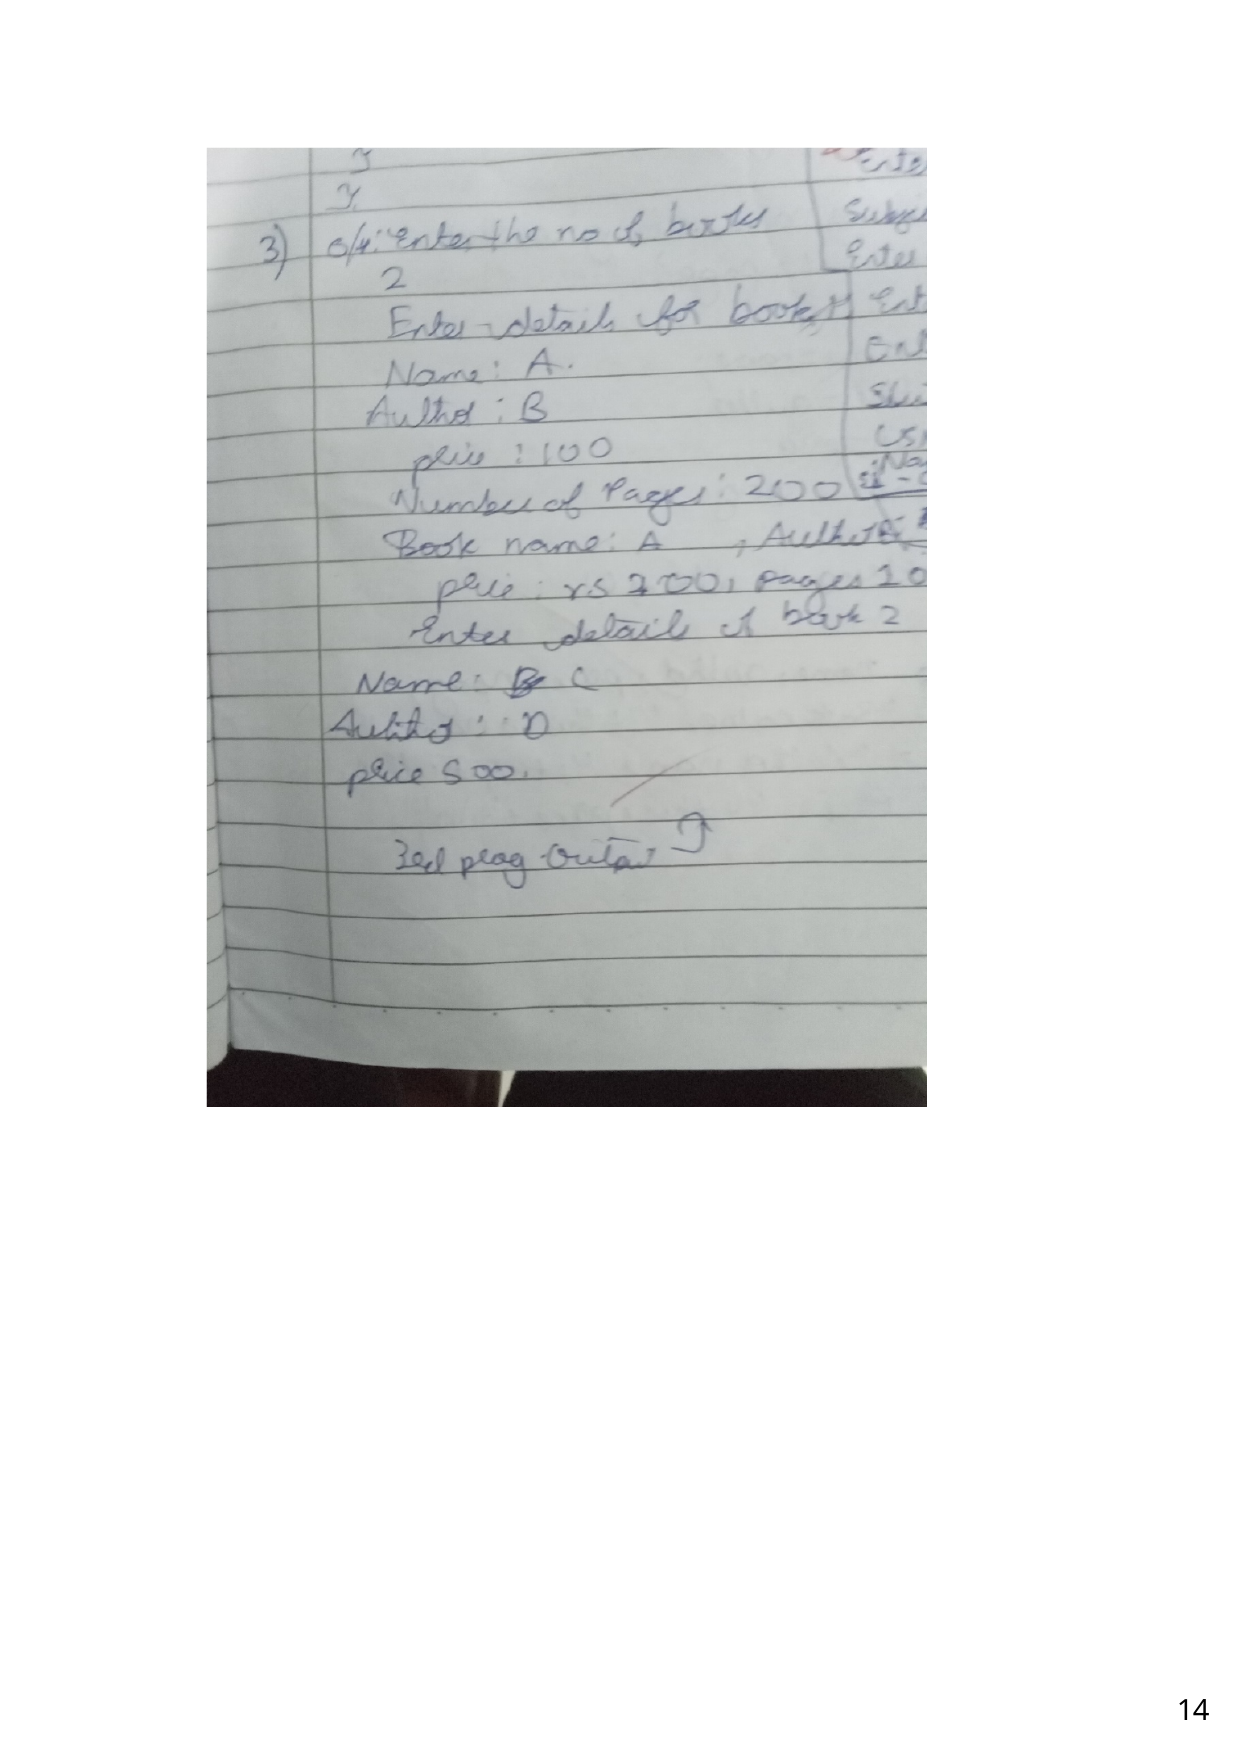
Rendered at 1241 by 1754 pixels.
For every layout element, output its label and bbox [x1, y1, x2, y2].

picture [207, 149, 927, 1107]
